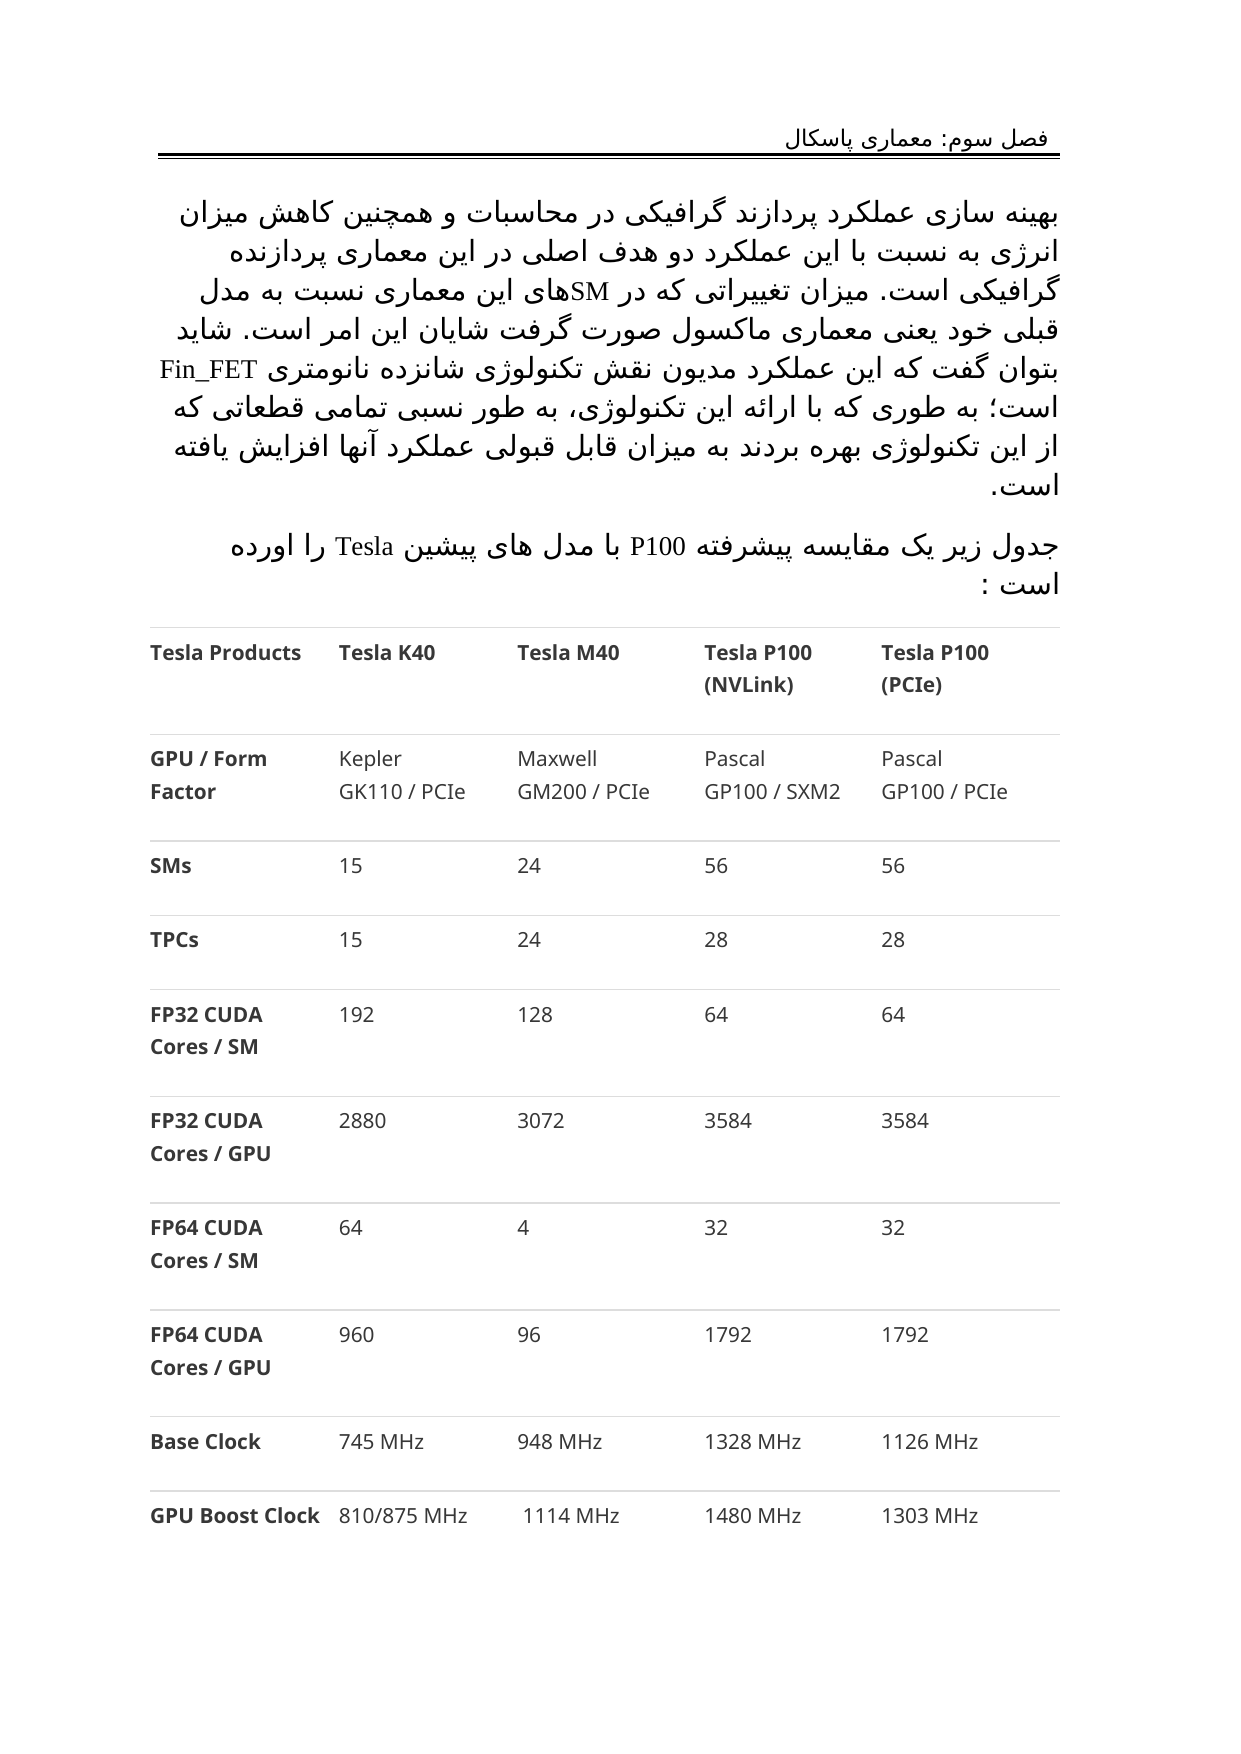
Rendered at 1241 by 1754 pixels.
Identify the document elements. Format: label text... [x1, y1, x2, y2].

table_cell 15 [339, 916, 517, 989]
table_cell 1328 MHz [704, 1417, 881, 1490]
table_cell 192 [339, 990, 517, 1096]
table_cell TPCs [150, 916, 339, 989]
table_header Tesla Products [150, 628, 339, 734]
table_cell Base Clock [150, 1417, 339, 1490]
table_cell FP64 CUDA Cores / SM [150, 1204, 339, 1309]
table_header Tesla M40 [517, 628, 704, 734]
table_cell GPU Boost Clock [150, 1492, 339, 1564]
table_cell Pascal GP100 / SXM2 [704, 735, 881, 840]
table_cell 64 [704, 990, 881, 1096]
table_cell 1126 MHz [881, 1417, 1060, 1490]
table_cell 32 [881, 1204, 1060, 1309]
table_cell 2880 [339, 1097, 517, 1202]
table_header Tesla P100 (PCIe) [881, 628, 1060, 734]
table_cell Pascal GP100 / PCIe [881, 735, 1060, 840]
text جدول زیر یک مقایسه پیشرفته P100 با مدل های پیشین Tesla را اورده است : [150, 528, 1060, 601]
table_cell 56 [704, 842, 881, 914]
table_cell 96 [517, 1311, 704, 1416]
table_cell GPU / Form Factor [150, 735, 339, 840]
table_cell 4 [517, 1204, 704, 1309]
table_cell 810/875 MHz [339, 1492, 517, 1564]
table_cell 28 [881, 916, 1060, 989]
table_cell 24 [517, 842, 704, 914]
table_cell 3072 [517, 1097, 704, 1202]
table_cell FP32 CUDA Cores / GPU [150, 1097, 339, 1202]
table_cell 15 [339, 842, 517, 914]
table_cell 24 [517, 916, 704, 989]
table_cell Maxwell GM200 / PCIe [517, 735, 704, 840]
table_cell 56 [881, 842, 1060, 914]
text بهینه سازی عملکرد پردازند گرافیکی در محاسبات و همچنین کاهش میزان انرژی به نسبت با این عملکرد دو هدف اصلی در این معماری پردازنده گرافیکی است. میزان تغییراتی که در SMهای این معماری نسبت به مدل قبلی خود یعنی معماری ماکسول صورت گرفت شایان این امر است. شاید بتوان گفت که این عملکرد مدیون نقش تکنولوژی شانزده نانومتری Fin_FET است؛ به طوری که با ارائه این تکنولوژی، به طور نسبی تمامی قطعاتی که از این تکنولوژی بهره بردند به میزان قابل قبولی عملکرد آنها افزایش یافته است. [150, 196, 1060, 502]
table_cell FP64 CUDA Cores / GPU [150, 1311, 339, 1416]
table_cell 948 MHz [517, 1417, 704, 1490]
table_cell SMs [150, 842, 339, 914]
table_cell 32 [704, 1204, 881, 1309]
table_header Tesla P100 (NVLink) [704, 628, 881, 734]
table_cell 28 [704, 916, 881, 989]
table_cell 3584 [704, 1097, 881, 1202]
table_cell 745 MHz [339, 1417, 517, 1490]
table_cell Kepler GK110 / PCIe [339, 735, 517, 840]
table_cell 64 [881, 990, 1060, 1096]
table_cell 1792 [881, 1311, 1060, 1416]
table_cell 960 [339, 1311, 517, 1416]
table_cell 3584 [881, 1097, 1060, 1202]
table_cell FP32 CUDA Cores / SM [150, 990, 339, 1096]
table_cell 1480 MHz [704, 1492, 881, 1564]
table_cell 64 [339, 1204, 517, 1309]
table_cell 1303 MHz [881, 1492, 1060, 1564]
table_cell 1114 MHz [517, 1492, 704, 1564]
table_cell 1792 [704, 1311, 881, 1416]
table_cell 128 [517, 990, 704, 1096]
table_header Tesla K40 [339, 628, 517, 734]
